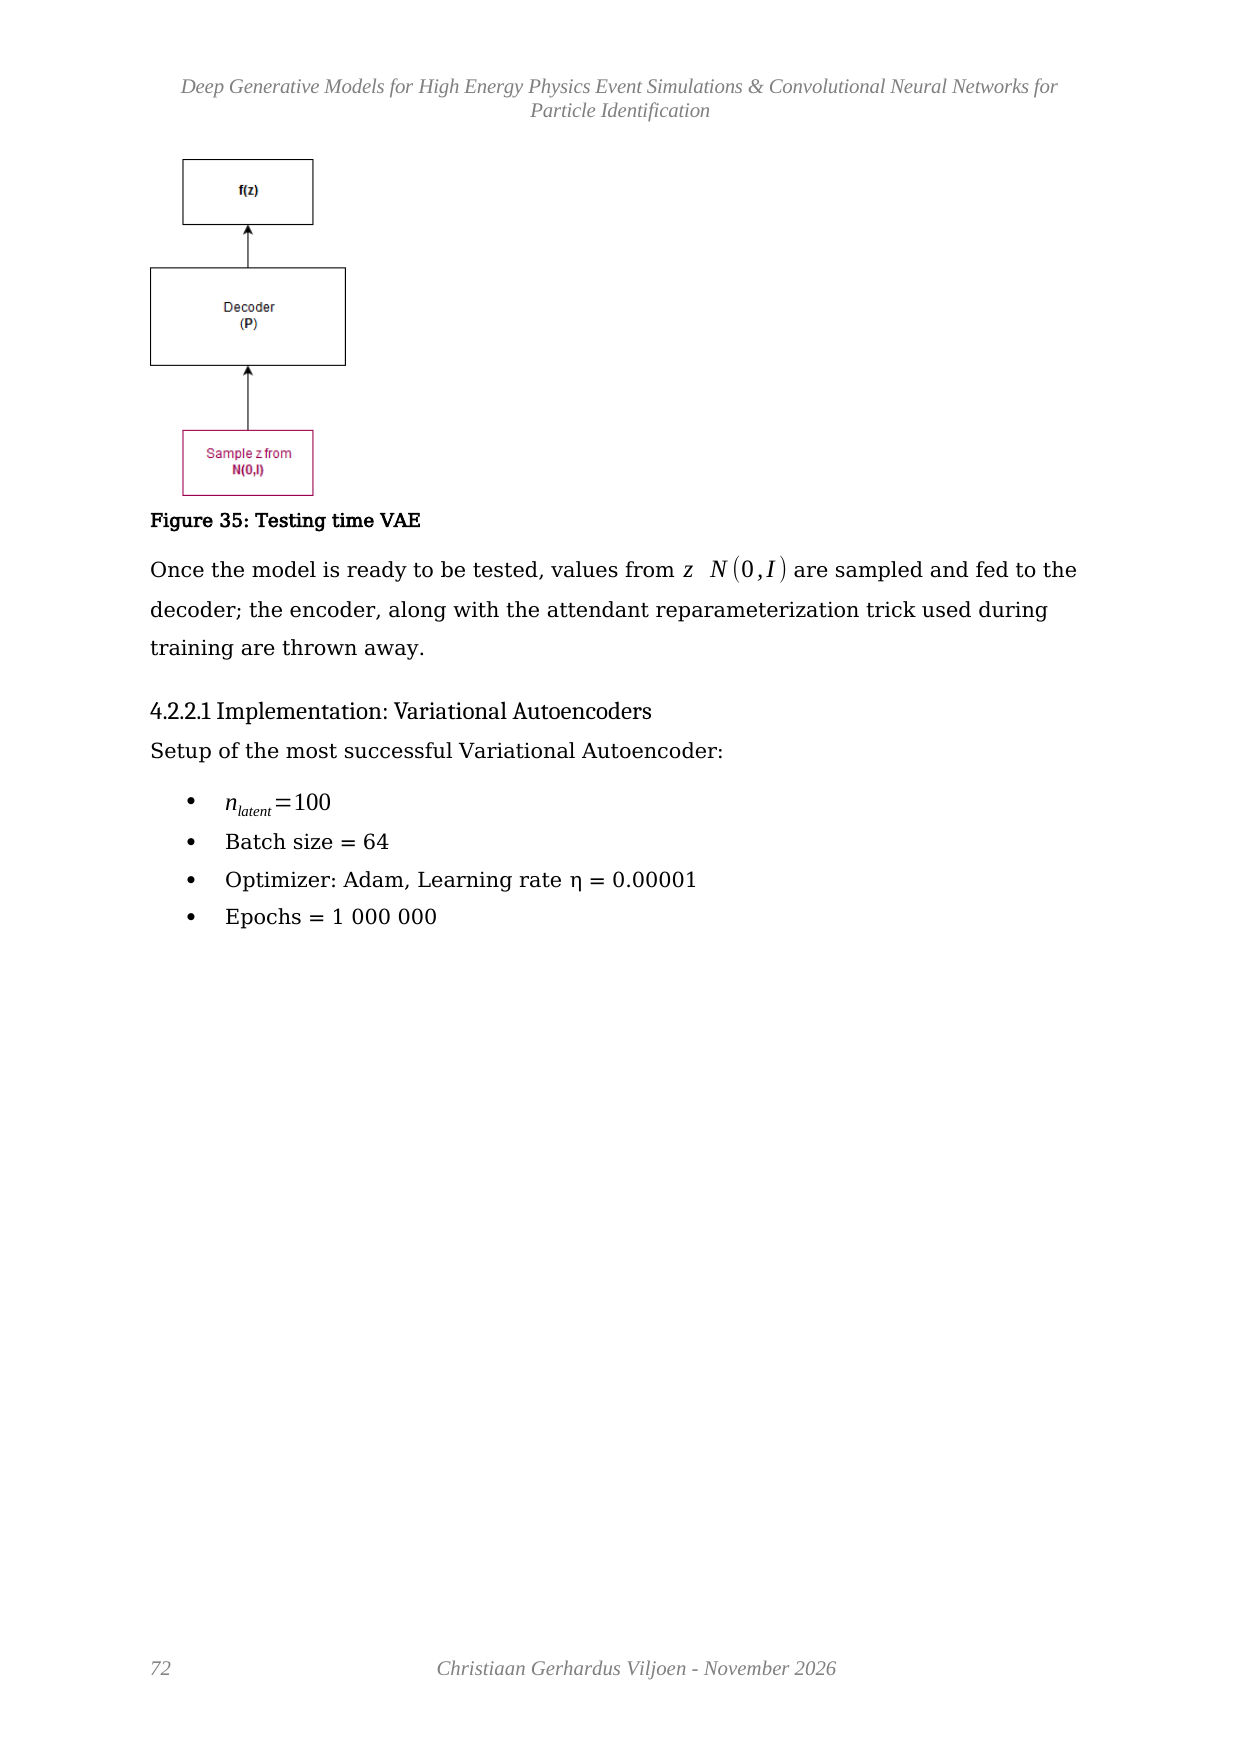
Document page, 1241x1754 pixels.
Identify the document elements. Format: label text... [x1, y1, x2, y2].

subtitle Implementation: Variational Autoencoders [150, 697, 1090, 726]
text Once the model is ready to be tested, values from are sampled and fed to the decoder; the encoder, along with the attendant reparameterization trick used during training are thrown away. [150, 554, 1090, 659]
picture [150, 159, 346, 496]
text Figure 35: Testing time VAE [150, 508, 1090, 531]
list Batch size = 64 [187, 829, 1090, 854]
text Setup of the most successful Variational Autoencoder: [150, 738, 1090, 763]
list Epochs = 1 000 000 [187, 904, 1090, 929]
list Optimizer: Adam, Learning rate η = 0.00001 [187, 867, 1090, 892]
